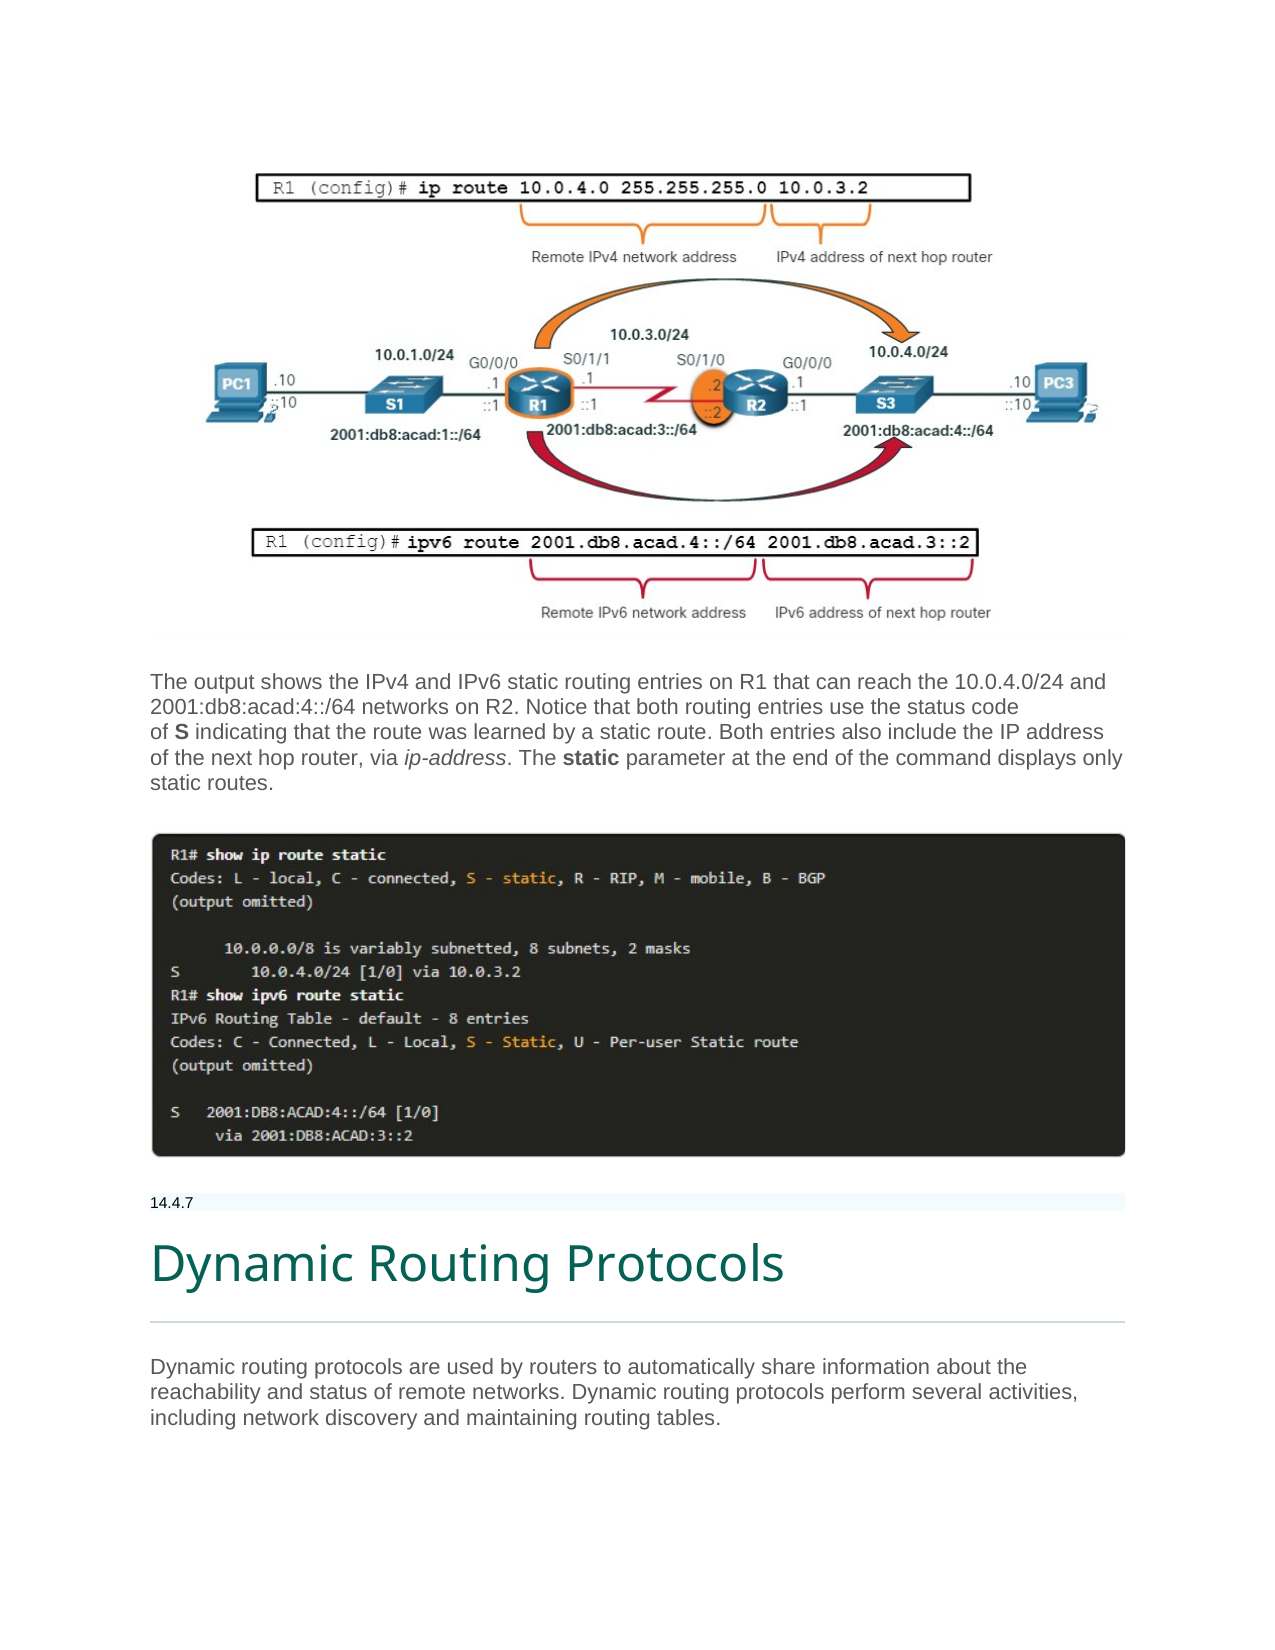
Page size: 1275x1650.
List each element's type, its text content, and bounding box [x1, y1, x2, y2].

subtitle Dynamic Routing Protocols [150, 1228, 1125, 1321]
picture [150, 826, 1125, 1163]
text Dynamic routing protocols are used by routers to automatically share information about the reachability and status of remote networks. Dynamic routing protocols perform several activities, including network discovery and maintaining routing tables. [150, 1354, 1125, 1430]
text 14.4.7 [150, 1193, 1125, 1211]
text The output shows the IPv4 and IPv6 static routing entries on R1 that can reach the 10.0.4.0/24 and 2001:db8:acad:4::/64 networks on R2. Notice that both routing entries use the status code of S indicating that the route was learned by a static route. Both entries also include the IP address of the next hop router, via ip-address. The static parameter at the end of the command displays only static routes. [150, 669, 1125, 795]
picture [150, 150, 1125, 638]
